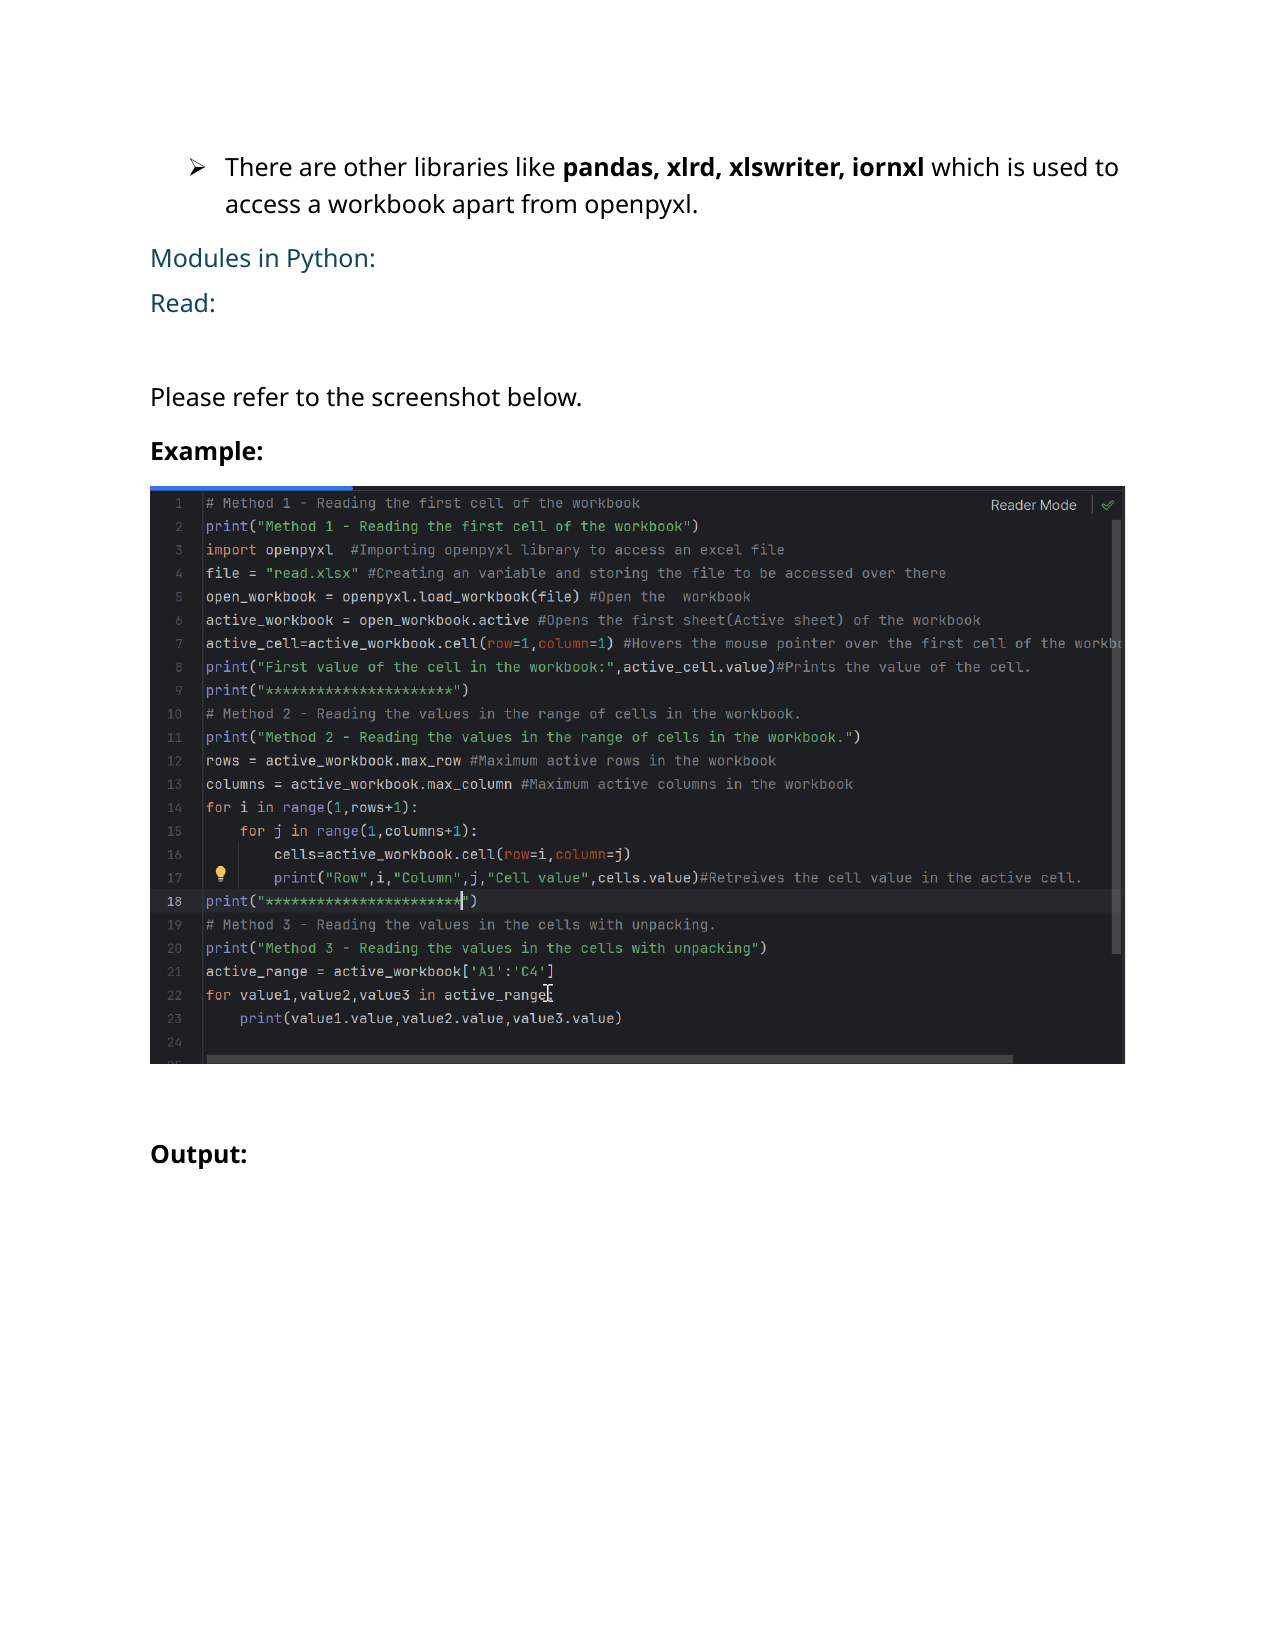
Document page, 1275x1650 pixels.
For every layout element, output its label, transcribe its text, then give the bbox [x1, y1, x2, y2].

subtitle Read: [150, 285, 1125, 319]
text Example: [150, 433, 1125, 467]
list There are other libraries like pandas, xlrd, xlswriter, iornxl which is used to access a workbook apart from openpyxl. [187, 150, 1125, 221]
picture [150, 486, 1125, 1064]
text Output: [150, 1136, 1125, 1170]
subtitle Modules in Python: [150, 240, 1125, 274]
text Please refer to the screenshot below. [150, 380, 1125, 414]
